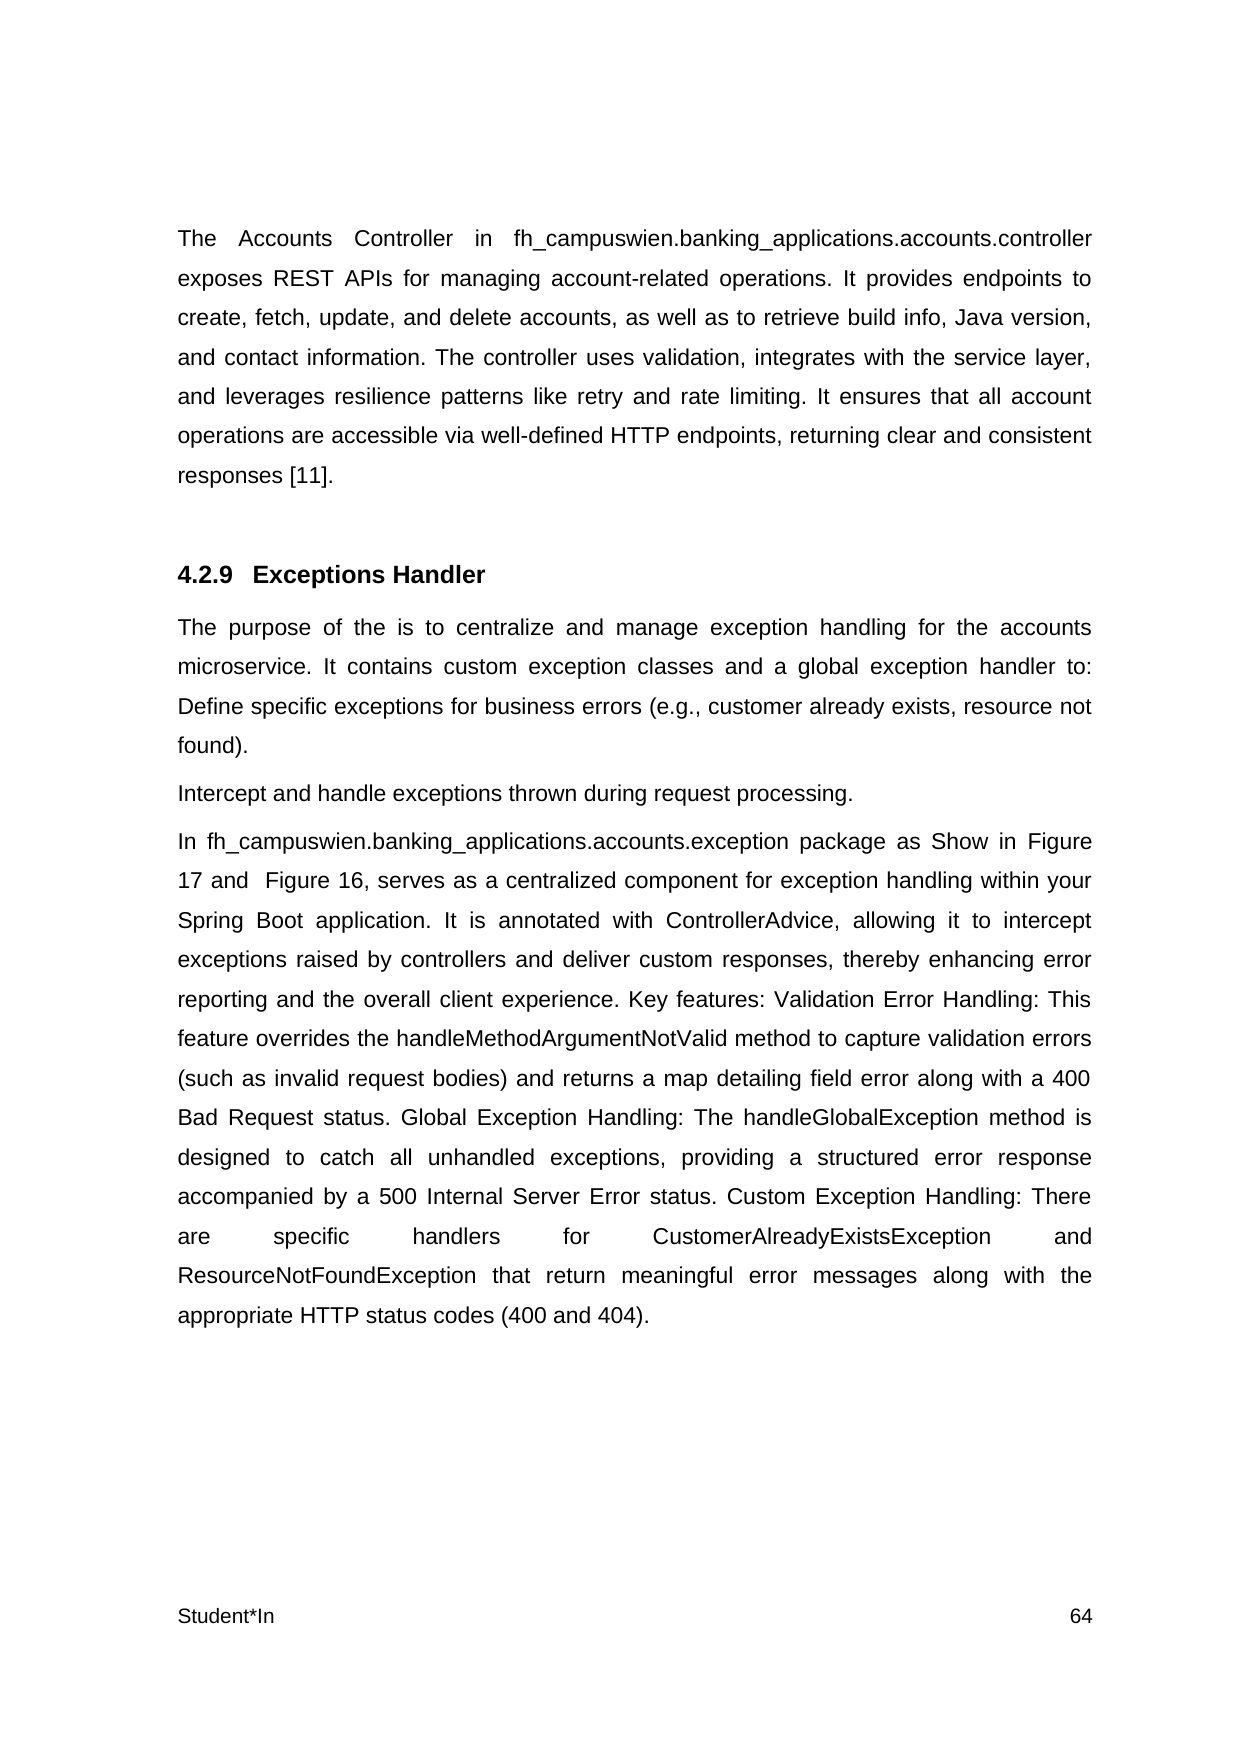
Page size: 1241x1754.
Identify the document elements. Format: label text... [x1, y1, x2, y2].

text In fh_campuswien.banking_applications.accounts.exception package as Show in Figure 16 and Figure 17, serves as a centralized component for exception handling within your Spring Boot application. It is annotated with ControllerAdvice, allowing it to intercept exceptions raised by controllers and deliver custom responses, thereby enhancing error reporting and the overall client experience. Key features: Validation Error Handling: This feature overrides the handleMethodArgumentNotValid method to capture validation errors (such as invalid request bodies) and returns a map detailing field error along with a 400 Bad Request status. Global Exception Handling: The handleGlobalException method is designed to catch all unhandled exceptions, providing a structured error response accompanied by a 500 Internal Server Error status. Custom Exception Handling: There are specific handlers for CustomerAlreadyExistsException and ResourceNotFoundException that return meaningful error messages along with the appropriate HTTP status codes (400 and 404). [177, 828, 1092, 1328]
text The Accounts Controller in fh_campuswien.banking_applications.accounts.controller exposes REST APIs for managing account-related operations. It provides endpoints to create, fetch, update, and delete accounts, as well as to retrieve build info, Java version, and contact information. The controller uses validation, integrates with the service layer, and leverages resilience patterns like retry and rate limiting. It ensures that all account operations are accessible via well-defined HTTP endpoints, returning clear and consistent responses [11]. [177, 225, 1092, 488]
text Intercept and handle exceptions thrown during request processing. [177, 780, 1092, 806]
subtitle Exceptions Handler [177, 560, 1092, 589]
text The purpose of the is to centralize and manage exception handling for the accounts microservice. It contains custom exception classes and a global exception handler to: Define specific exceptions for business errors (e.g., customer already exists, resource not found). [177, 614, 1092, 759]
